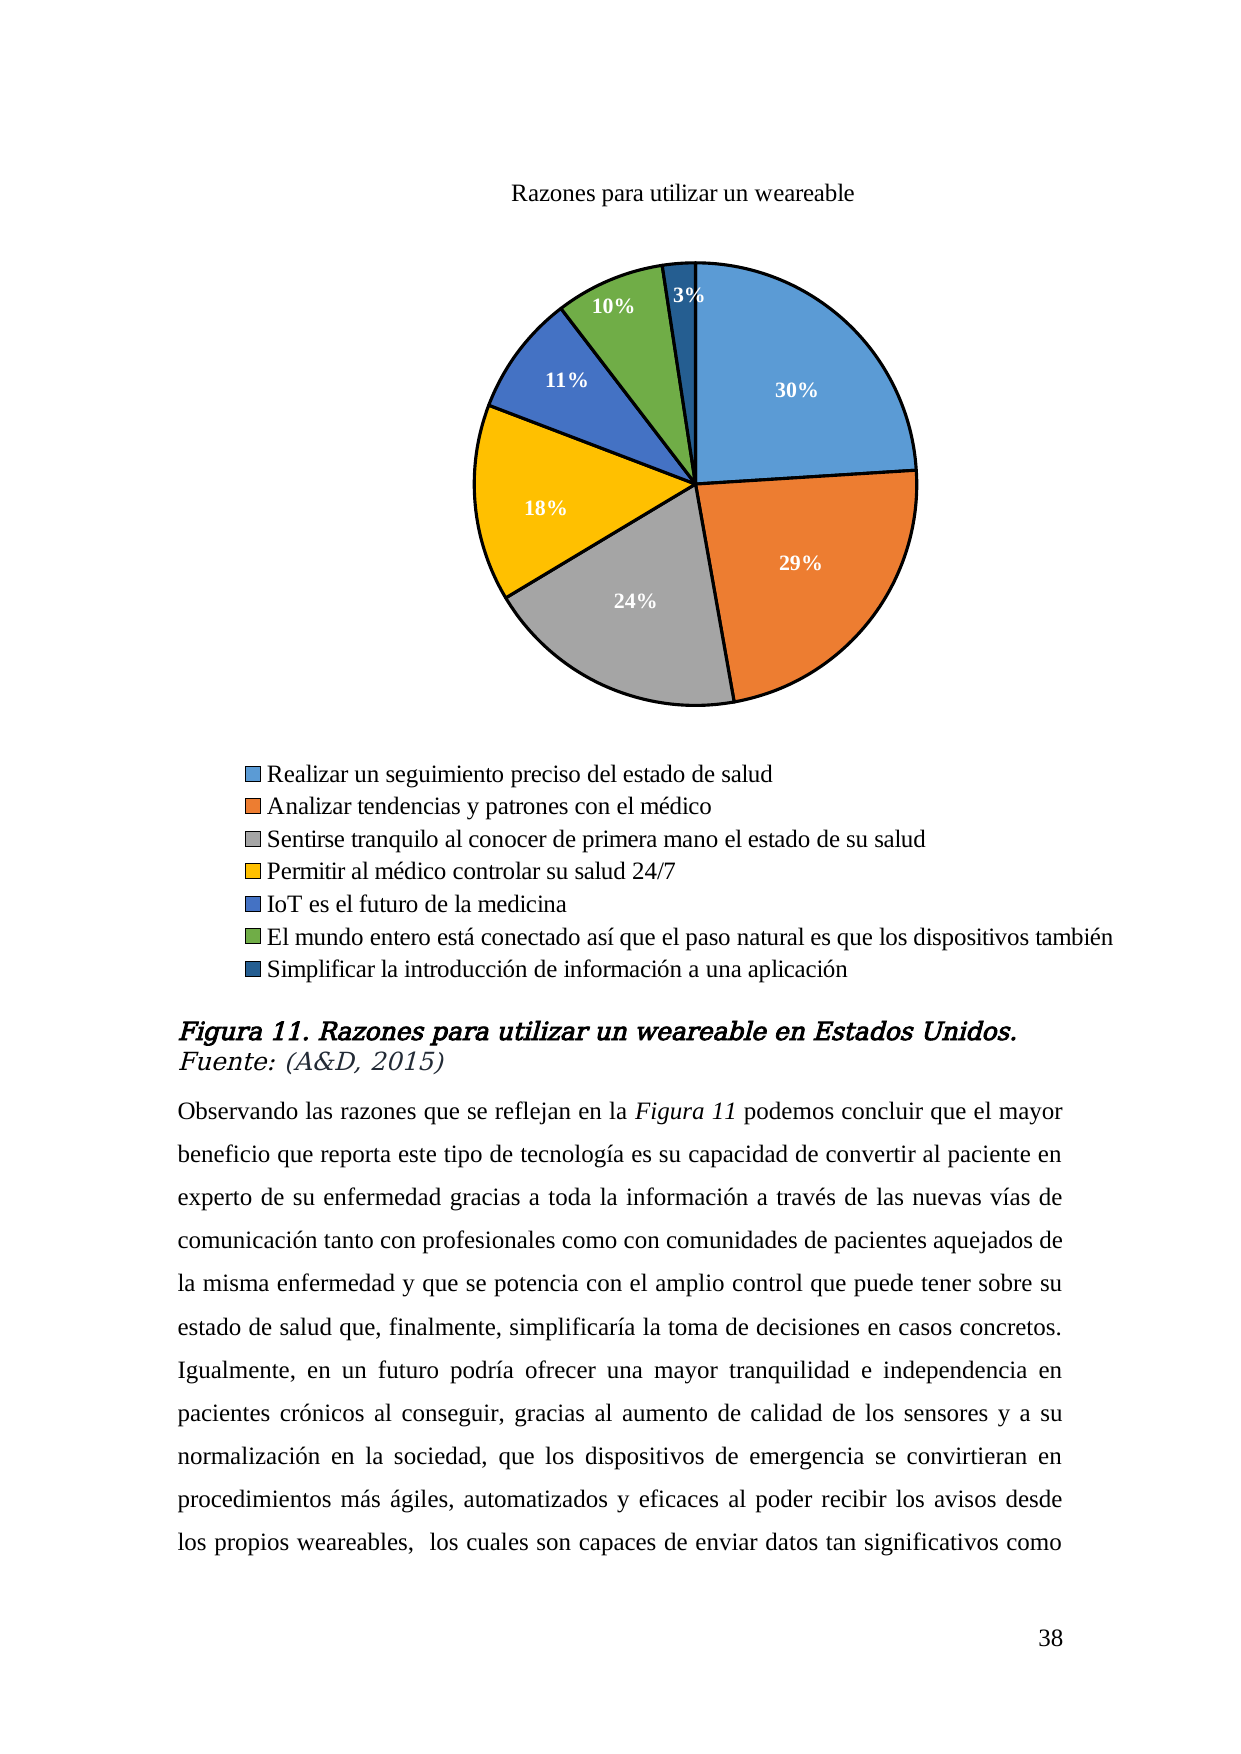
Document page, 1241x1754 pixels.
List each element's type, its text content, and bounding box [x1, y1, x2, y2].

text Fuente: (A&D, 2015) [177, 1045, 1063, 1075]
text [177, 1096, 1063, 1556]
text Figura 11. Razones para utilizar un weareable en Estados Unidos. [177, 1015, 1063, 1045]
